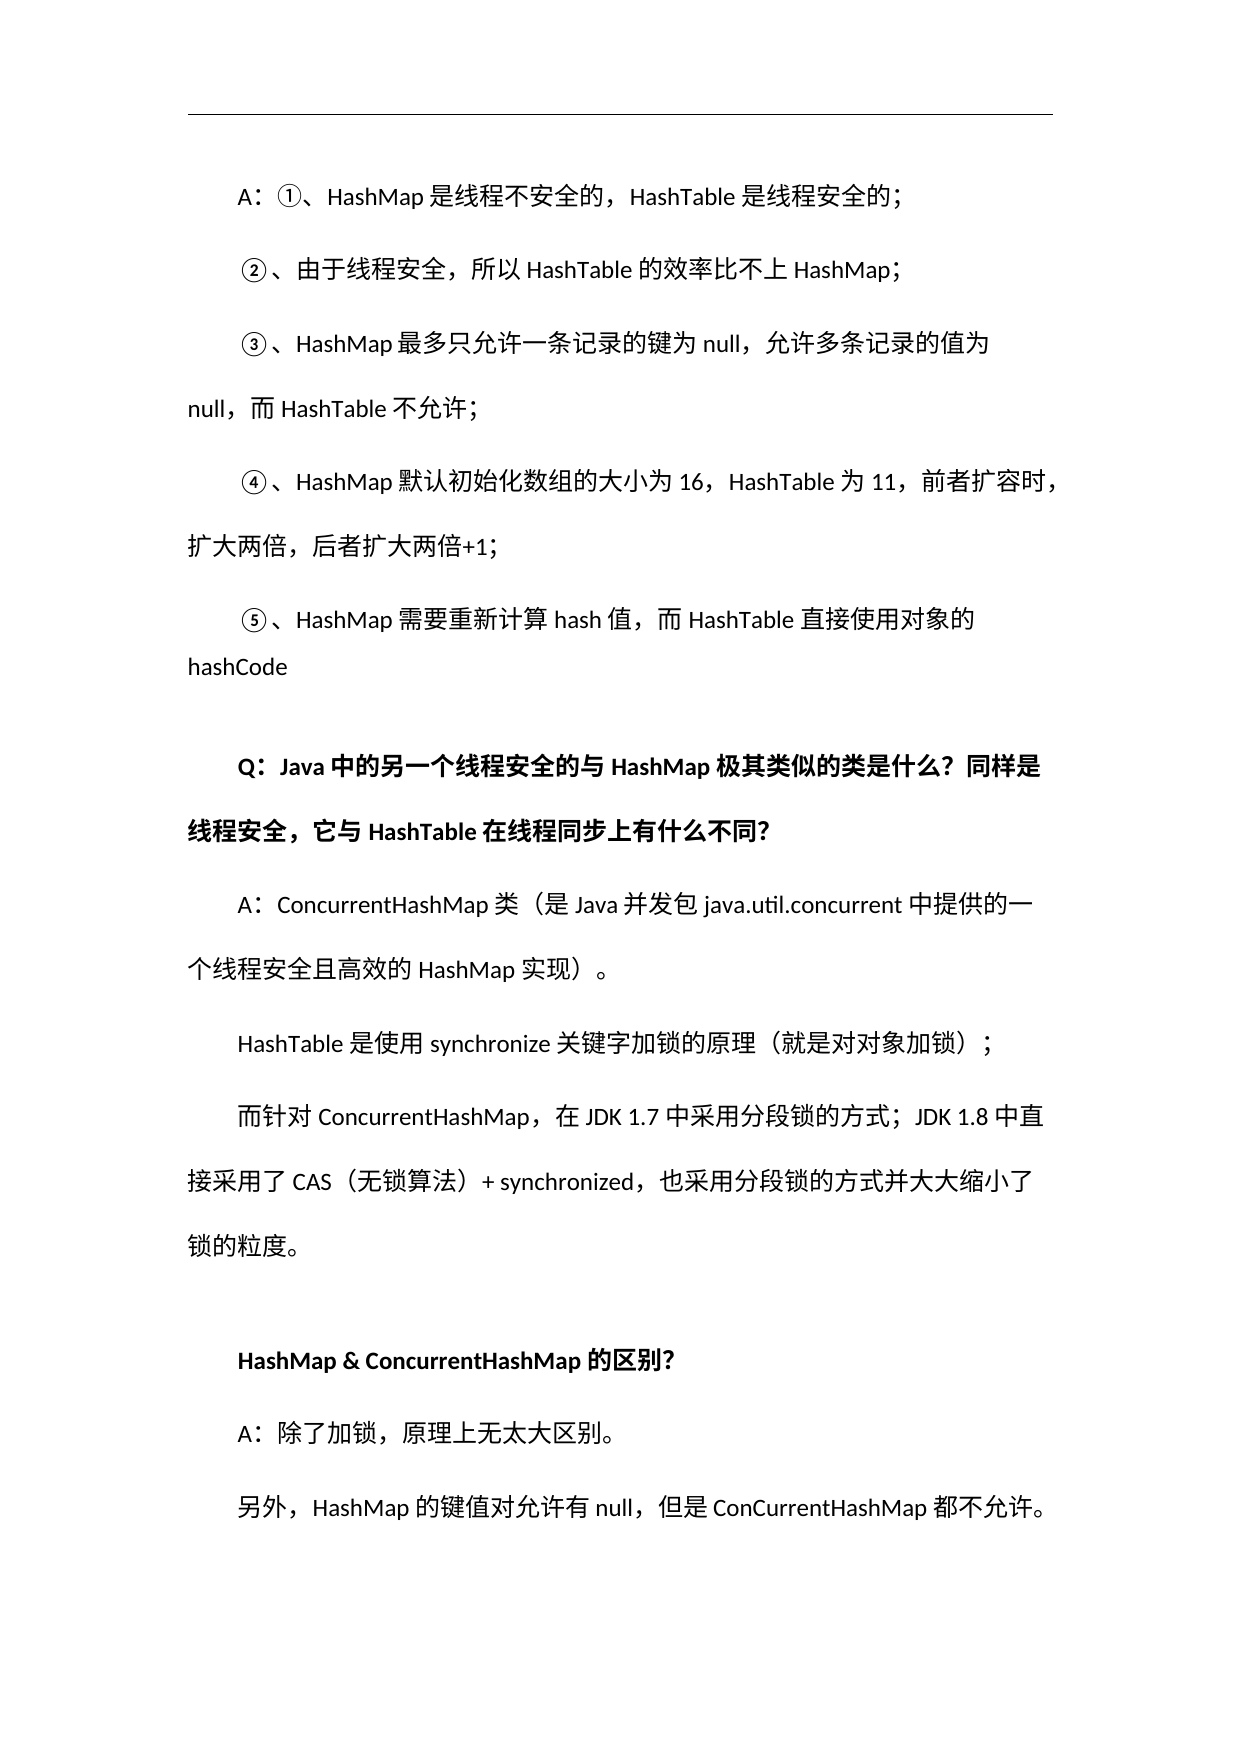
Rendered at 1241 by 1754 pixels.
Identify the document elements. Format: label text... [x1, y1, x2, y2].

text A：①、HashMap 是线程不安全的，HashTable 是线程安全的； [187, 162, 1053, 227]
text A：ConcurrentHashMap 类（是 Java并发包 java.util.concurrent 中提供的一个线程安全且高效的 HashMap 实现）。 [187, 870, 1053, 1000]
text HashTable 是使用 synchronize 关键字加锁的原理（就是对对象加锁）； [187, 1009, 1053, 1074]
text ④、HashMap 默认初始化数组的大小为16，HashTable 为 11，前者扩容时，扩大两倍，后者扩大两倍+1； [187, 447, 1053, 577]
text ⑤、HashMap 需要重新计算 hash 值，而 HashTable 直接使用对象的 hashCode [187, 585, 1053, 683]
text A：除了加锁，原理上无太大区别。 [187, 1399, 1053, 1464]
text ③、HashMap最多只允许一条记录的键为null，允许多条记录的值为null，而 HashTable 不允许； [187, 309, 1053, 439]
text Q：Java 中的另一个线程安全的与 HashMap 极其类似的类是什么？同样是线程安全，它与 HashTable 在线程同步上有什么不同？ [187, 732, 1053, 862]
text 而针对 ConcurrentHashMap，在 JDK 1.7 中采用分段锁的方式；JDK 1.8 中直接采用了CAS（无锁算法）+ synchronized，也采用分段锁的方式并大大缩小了锁的粒度。 [187, 1082, 1053, 1277]
text 另外，HashMap 的键值对允许有null，但是ConCurrentHashMap 都不允许。 [187, 1473, 1053, 1538]
text HashMap & ConcurrentHashMap 的区别？ [187, 1326, 1053, 1391]
text ②、由于线程安全，所以 HashTable 的效率比不上 HashMap； [187, 235, 1053, 300]
